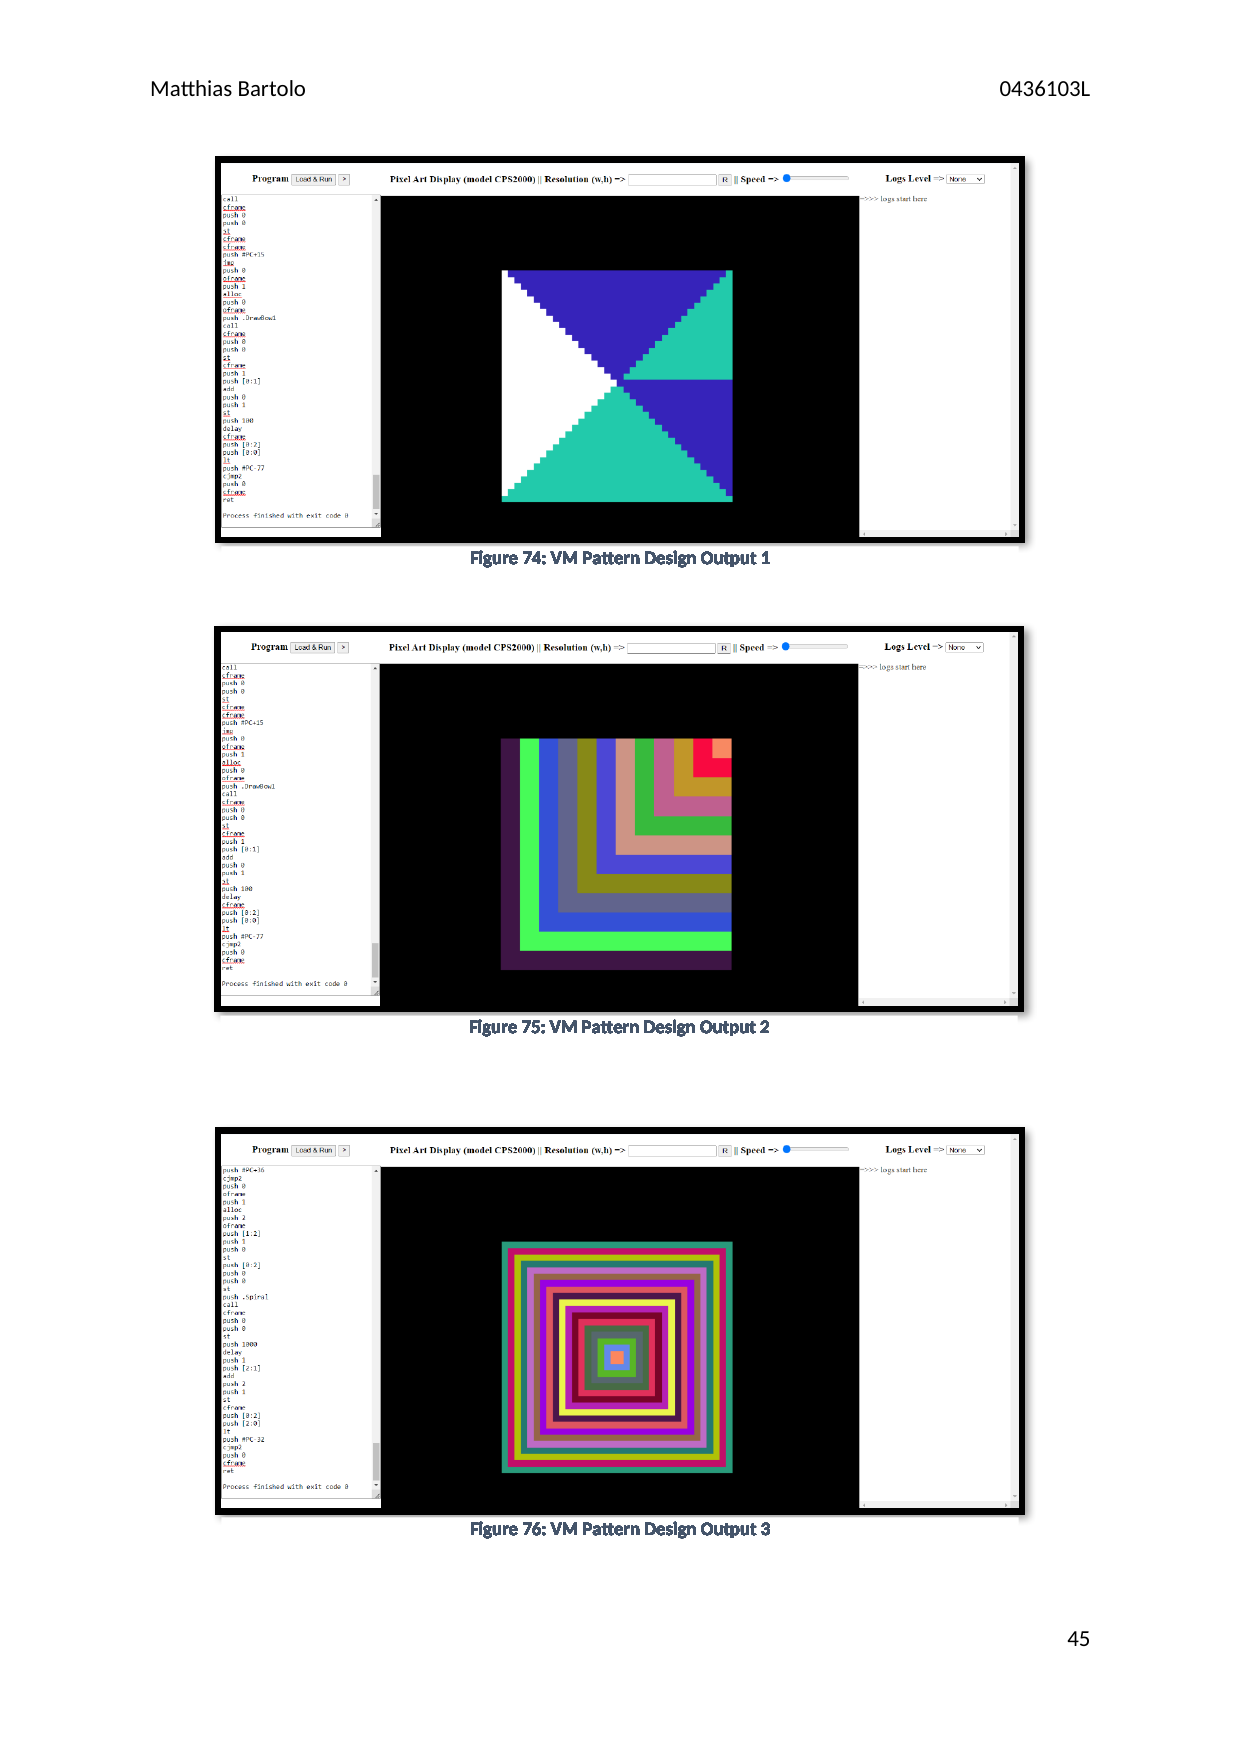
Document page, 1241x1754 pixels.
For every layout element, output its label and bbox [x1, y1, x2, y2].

picture [221, 1134, 1019, 1508]
picture [221, 163, 1019, 537]
picture [221, 632, 1018, 1006]
